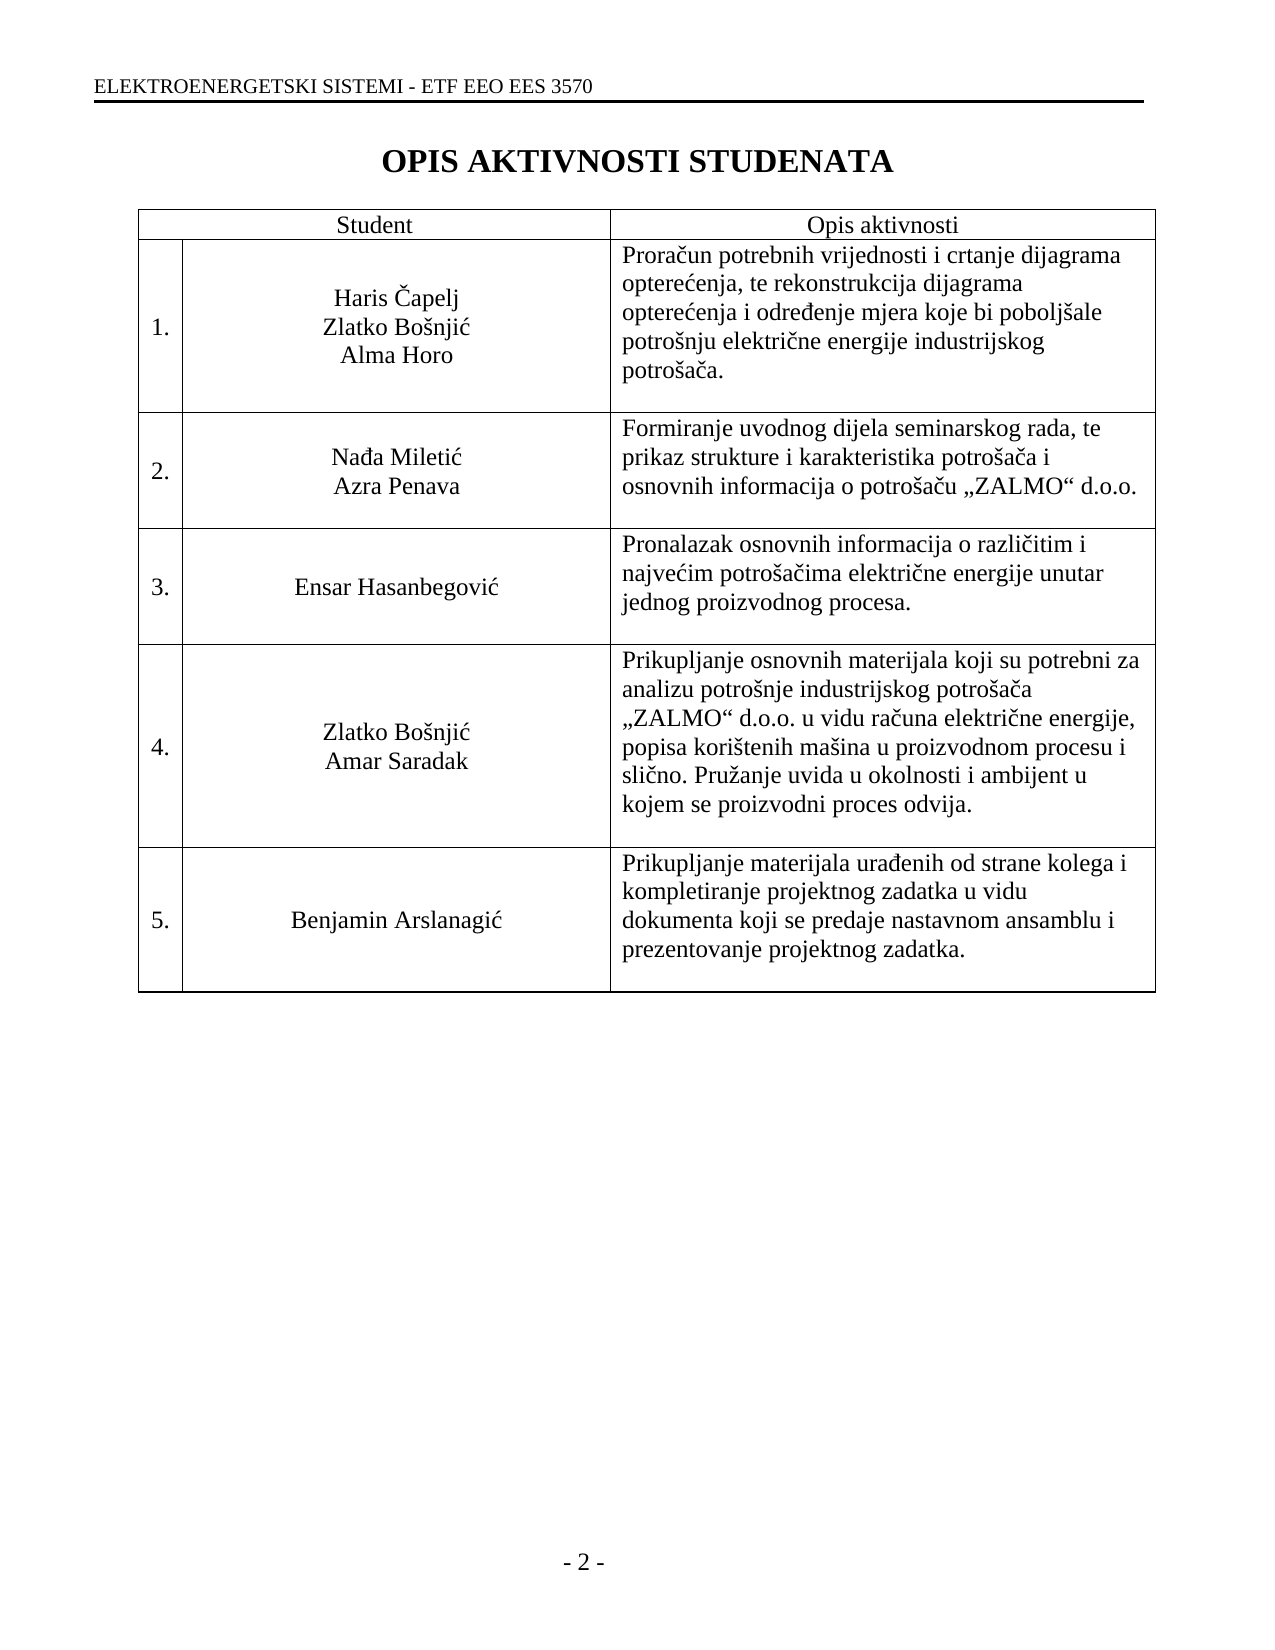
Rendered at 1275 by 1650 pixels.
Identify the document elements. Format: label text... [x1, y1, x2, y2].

table_cell 4. [139, 645, 182, 847]
table_cell 2. [139, 413, 182, 528]
table_cell Nađa Miletić Azra Penava [183, 413, 610, 528]
table_cell Haris Čapelj Zlatko Bošnjić Alma Horo [183, 240, 610, 412]
table_cell Zlatko Bošnjić Amar Saradak [183, 645, 610, 847]
table_cell Ensar Hasanbegović [183, 529, 610, 644]
table_cell Prikupljanje materijala urađenih od strane kolega i kompletiranje projektnog zadatka u vidu dokumenta koji se predaje nastavnom ansamblu i prezentovanje projektnog zadatka. [611, 848, 1155, 991]
table_header Student [139, 210, 610, 239]
table_cell Formiranje uvodnog dijela seminarskog rada, te prikaz strukture i karakteristika potrošača i osnovnih informacija o potrošaču „ZALMO“ d.o.o. [611, 413, 1155, 528]
table_cell Pronalazak osnovnih informacija o različitim i najvećim potrošačima električne energije unutar jednog proizvodnog procesa. [611, 529, 1155, 644]
table_cell Proračun potrebnih vrijednosti i crtanje dijagrama opterećenja, te rekonstrukcija dijagrama opterećenja i određenje mjera koje bi poboljšale potrošnju električne energije industrijskog potrošača. [611, 240, 1155, 412]
table_cell Benjamin Arslanagić [183, 848, 610, 991]
table_header Opis aktivnosti [611, 210, 1155, 239]
table_cell 1. [139, 240, 182, 412]
text OPIS AKTIVNOSTI STUDENATA [131, 142, 1144, 180]
table_cell 5. [139, 848, 182, 991]
table_cell 3. [139, 529, 182, 644]
table_cell Prikupljanje osnovnih materijala koji su potrebni za analizu potrošnje industrijskog potrošača „ZALMO“ d.o.o. u vidu računa električne energije, popisa korištenih mašina u proizvodnom procesu i slično. Pružanje uvida u okolnosti i ambijent u kojem se proizvodni proces odvija. [611, 645, 1155, 847]
